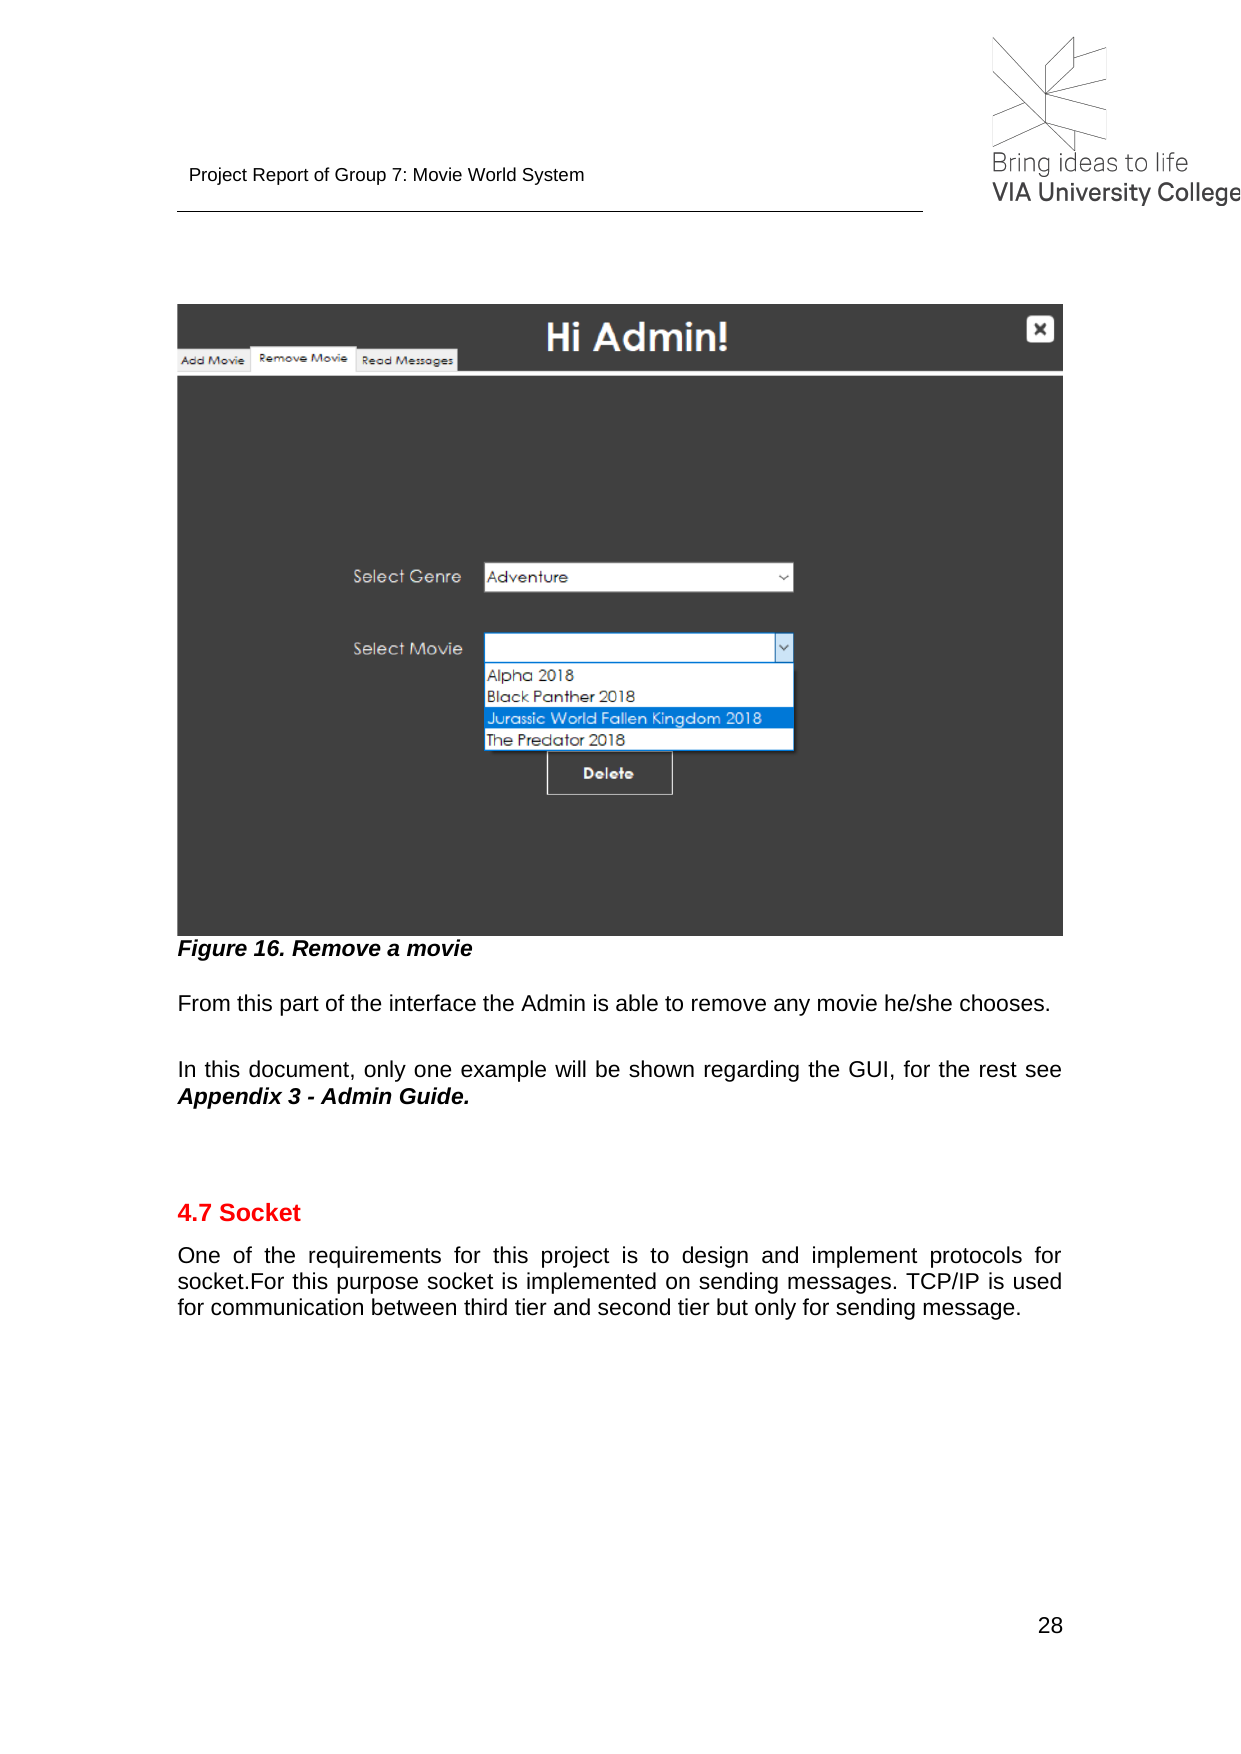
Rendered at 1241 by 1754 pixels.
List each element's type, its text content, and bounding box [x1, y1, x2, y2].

text Figure 16. Remove a movie [177, 936, 1063, 962]
picture [991, 36, 1241, 206]
picture [177, 304, 1063, 936]
text In this document, only one example will be shown regarding the GUI, for the rest see Appendix 3 - Admin Guide. [177, 1056, 1063, 1109]
text One of the requirements for this project is to design and implement protocols for socket.For this purpose socket is implemented on sending messages. TCP/IP is used for communication between third tier and second tier but only for sending message. [177, 1242, 1063, 1321]
text From this part of the interface the Admin is able to remove any movie he/she chooses. [177, 990, 1063, 1017]
subtitle 4.7 Socket [177, 1198, 1063, 1227]
